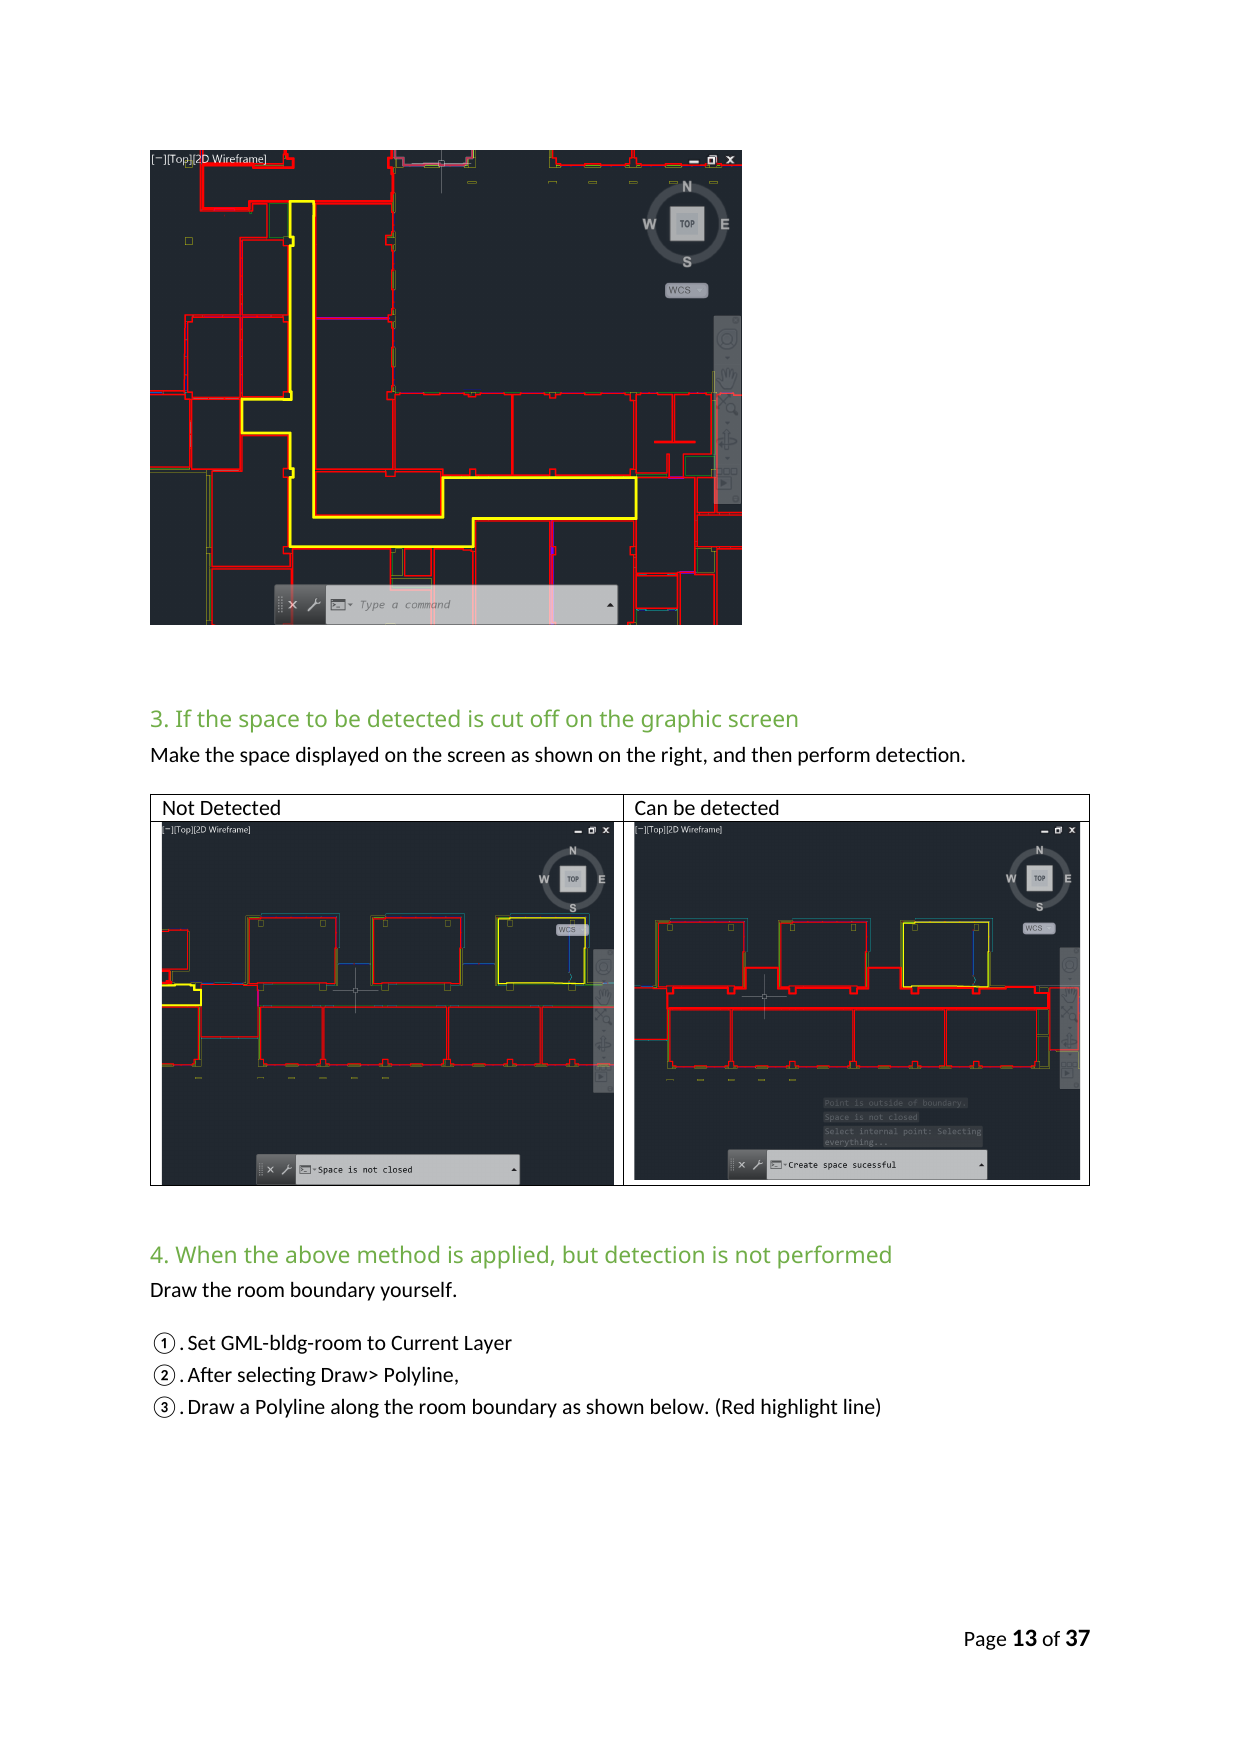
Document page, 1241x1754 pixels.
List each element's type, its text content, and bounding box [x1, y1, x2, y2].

text Make the space displayed on the screen as shown on the right, and then perform detection. [150, 741, 1090, 767]
table_cell [624, 822, 1089, 1185]
text Draw the room boundary yourself. [150, 1276, 1090, 1303]
picture [634, 822, 1081, 1180]
table_header Not Detected [151, 795, 623, 821]
list Set GML-bldg-room to Current Layer [150, 1329, 1090, 1356]
table_cell [151, 822, 161, 1185]
list Draw a Polyline along the room boundary as shown below. (Red highlight line) [150, 1393, 1090, 1419]
table_header Can be detected [624, 795, 1089, 821]
picture [161, 822, 614, 1185]
list After selecting Draw> Polyline, [150, 1361, 1090, 1387]
table_cell [614, 822, 623, 1185]
subtitle 4. When the above method is applied, but detection is not performed [150, 1238, 1090, 1270]
subtitle 3. If the space to be detected is cut off on the graphic screen [150, 703, 1090, 734]
picture [150, 150, 742, 625]
